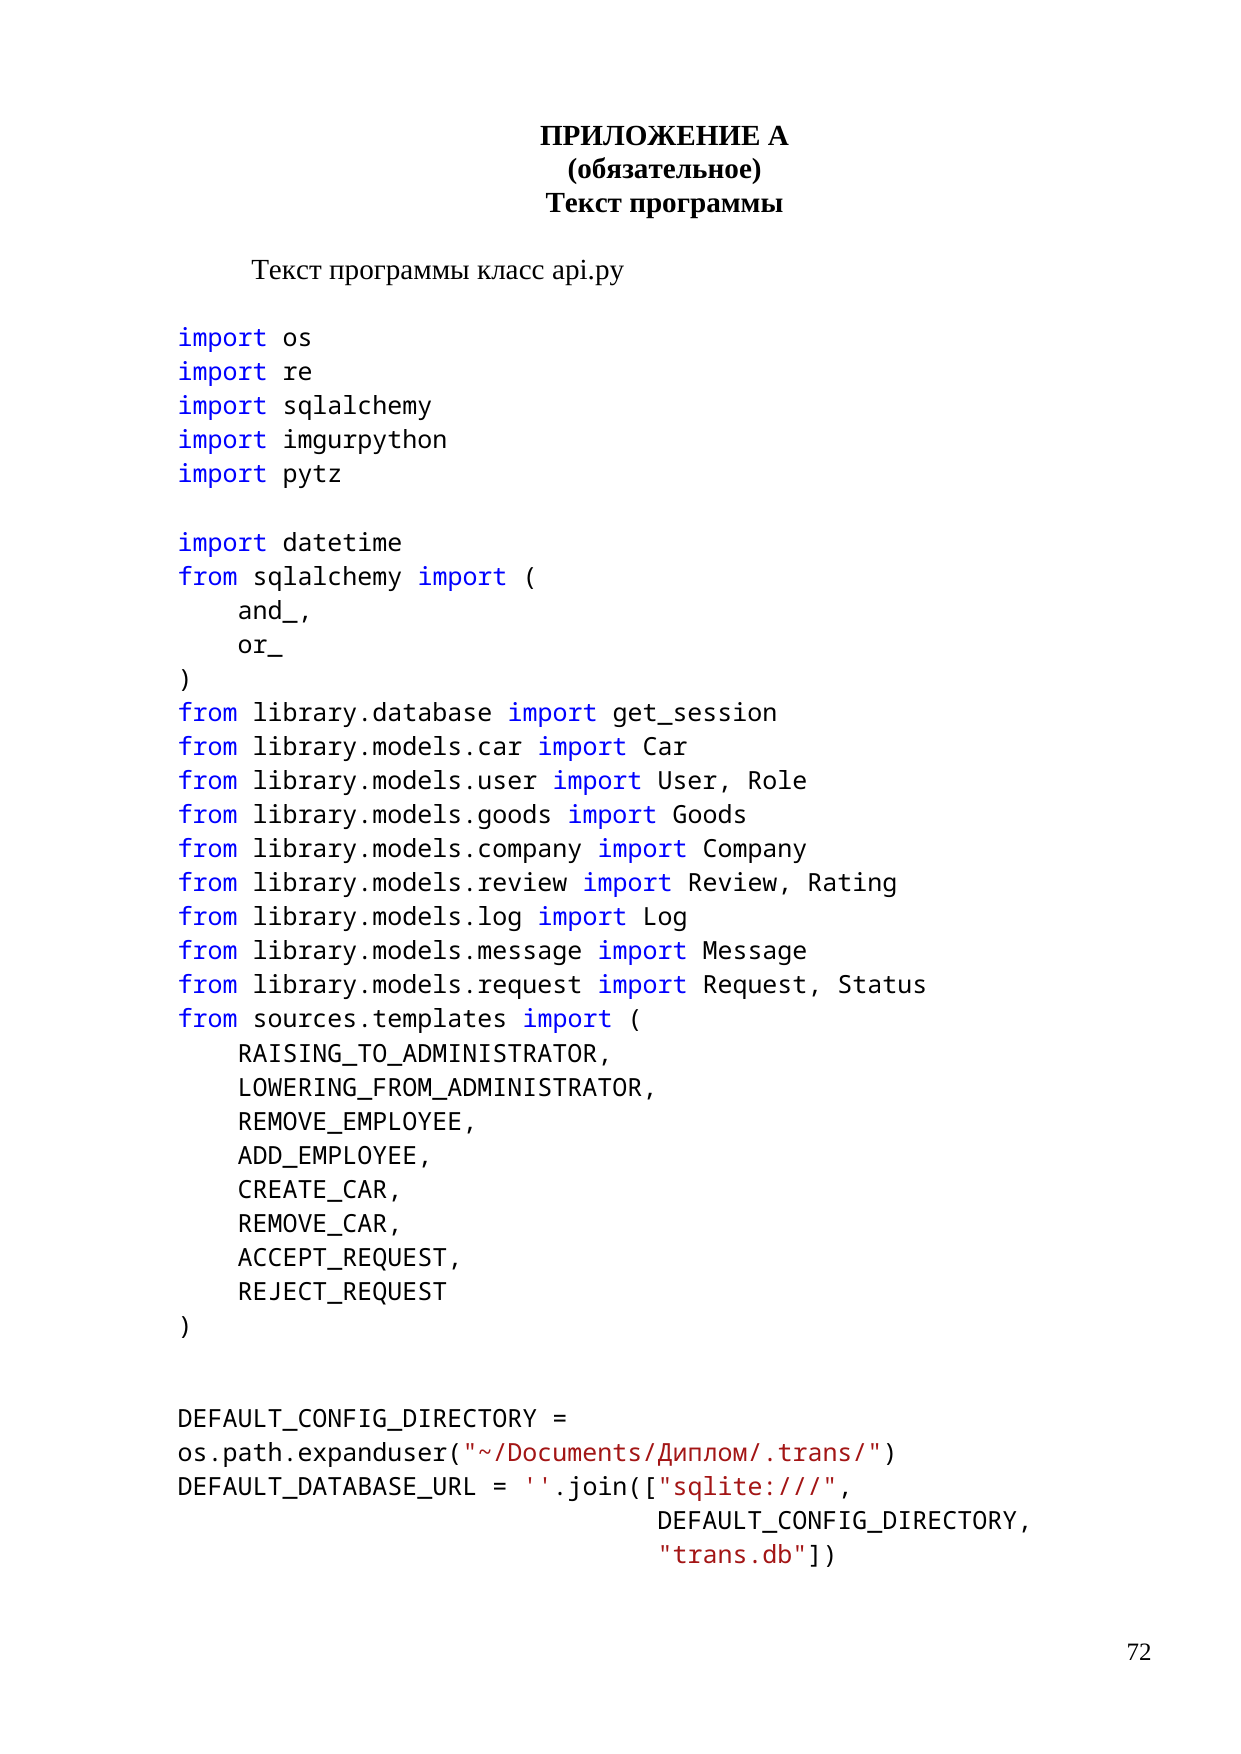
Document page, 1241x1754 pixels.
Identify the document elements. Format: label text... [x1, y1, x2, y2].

text from library.models.user import User, Role [177, 763, 1152, 797]
text ) [177, 1308, 1152, 1342]
text from library.models.goods import Goods [177, 797, 1152, 831]
text "trans.db"]) [177, 1537, 1152, 1571]
text LOWERING_FROM_ADMINISTRATOR, [177, 1069, 1152, 1103]
text RAISING_TO_ADMINISTRATOR, [177, 1035, 1152, 1069]
text from library.models.car import Car [177, 729, 1152, 763]
text from library.models.message import Message [177, 933, 1152, 967]
text DEFAULT_DATABASE_URL = ''.join(["sqlite:///", [177, 1469, 1152, 1503]
text from library.models.company import Company [177, 831, 1152, 865]
text ) [177, 661, 1152, 694]
text REJECT_REQUEST [177, 1274, 1152, 1308]
text from library.models.log import Log [177, 899, 1152, 933]
text import os [177, 320, 1152, 354]
text Текст программы [177, 185, 1152, 219]
text import imgurpython [177, 422, 1152, 456]
text or_ [177, 626, 1152, 661]
text REMOVE_CAR, [177, 1206, 1152, 1239]
text import sqlalchemy [177, 388, 1152, 422]
text DEFAULT_CONFIG_DIRECTORY = os.path.expanduser("~/Documents/Диплом/.trans/") [177, 1401, 1152, 1469]
text REMOVE_EMPLOYEE, [177, 1103, 1152, 1137]
subtitle ПРИЛОЖЕНИЕ А [177, 118, 1152, 152]
text import datetime [177, 524, 1152, 558]
text from library.database import get_session [177, 694, 1152, 729]
text import pytz [177, 456, 1152, 490]
text Текст программы класс api.py [177, 252, 1152, 286]
text from library.models.review import Review, Rating [177, 865, 1152, 899]
text from library.models.request import Request, Status [177, 967, 1152, 1001]
text (обязательное) [177, 152, 1152, 185]
text from sources.templates import ( [177, 1001, 1152, 1035]
text DEFAULT_CONFIG_DIRECTORY, [177, 1503, 1152, 1537]
text ACCEPT_REQUEST, [177, 1239, 1152, 1274]
text import re [177, 354, 1152, 388]
text and_, [177, 592, 1152, 626]
text ADD_EMPLOYEE, [177, 1137, 1152, 1171]
text from sqlalchemy import ( [177, 558, 1152, 592]
text CREATE_CAR, [177, 1171, 1152, 1206]
